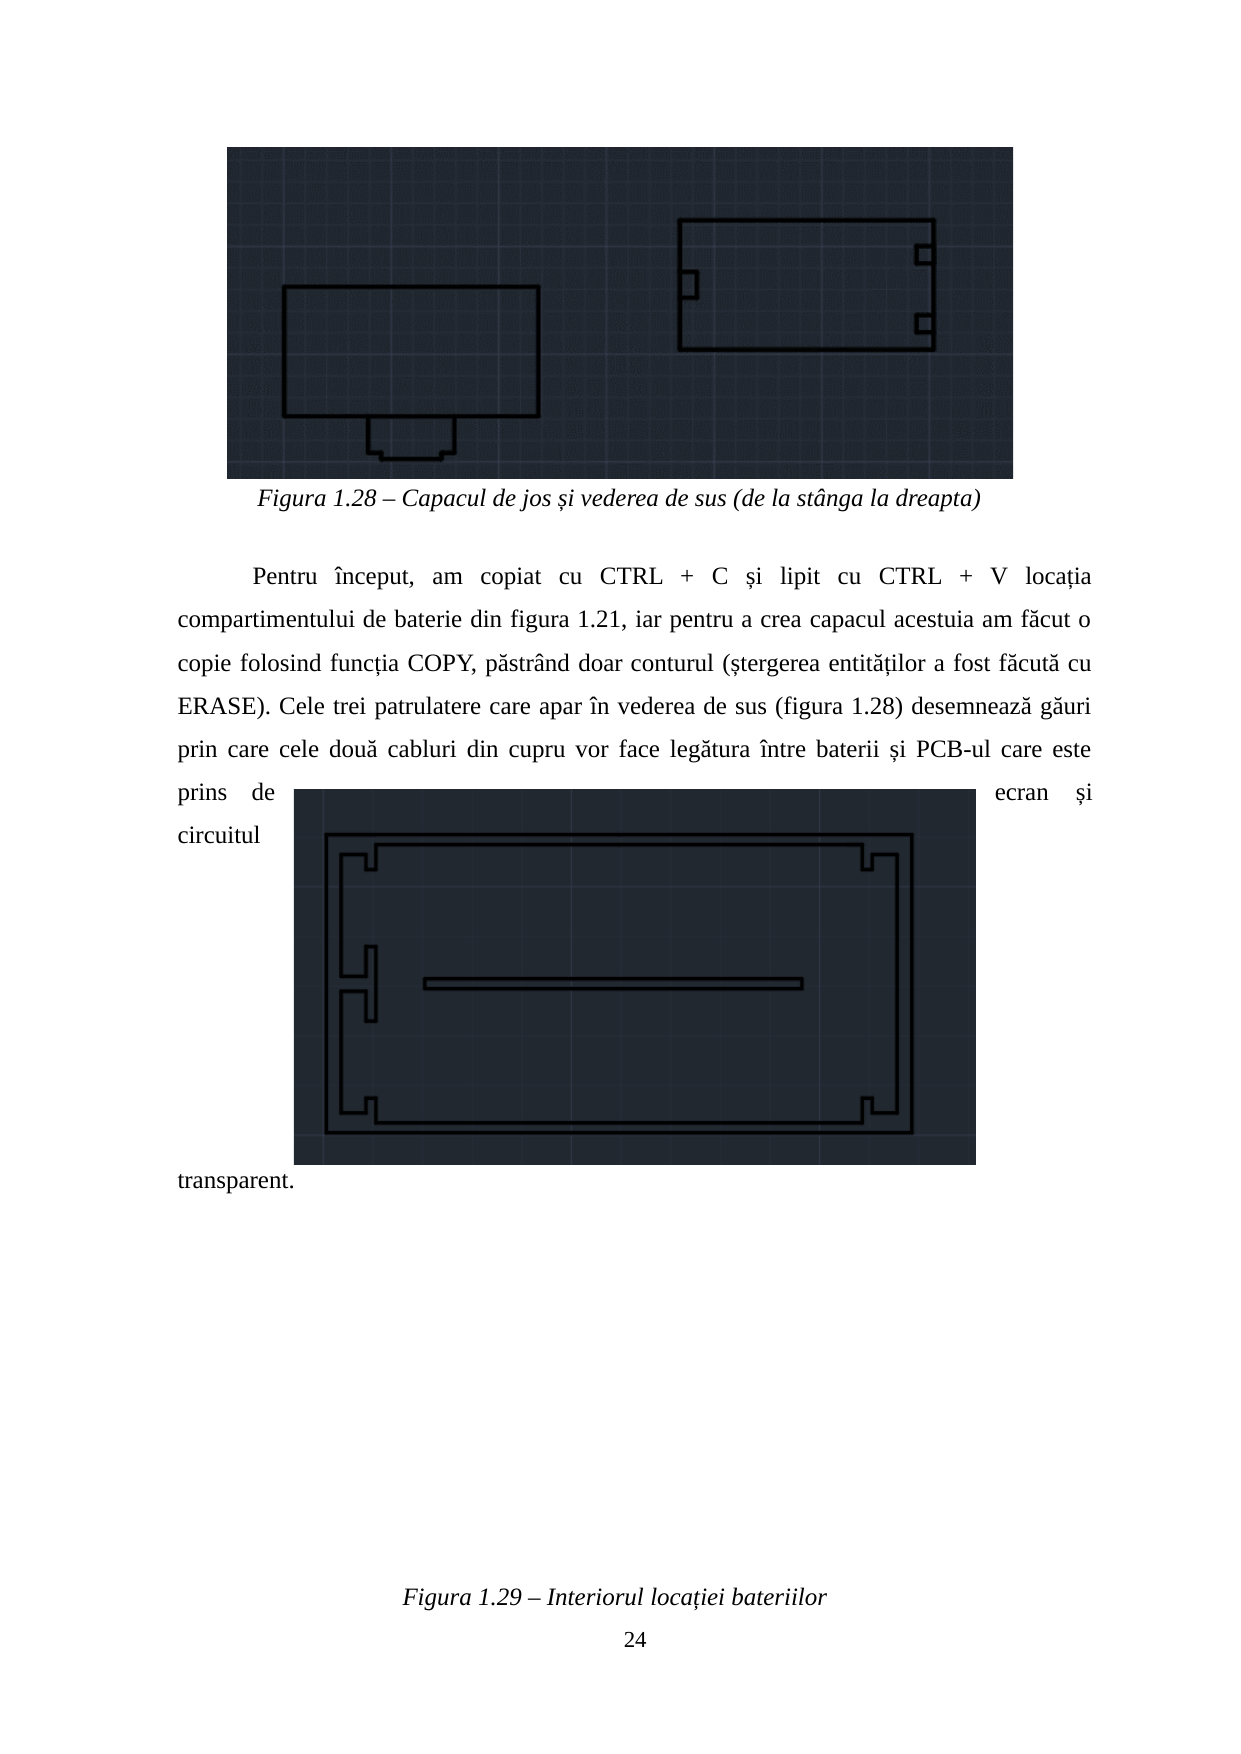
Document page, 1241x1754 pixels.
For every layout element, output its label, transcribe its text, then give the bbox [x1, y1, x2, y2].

picture [293, 789, 976, 1165]
picture [227, 147, 1014, 479]
